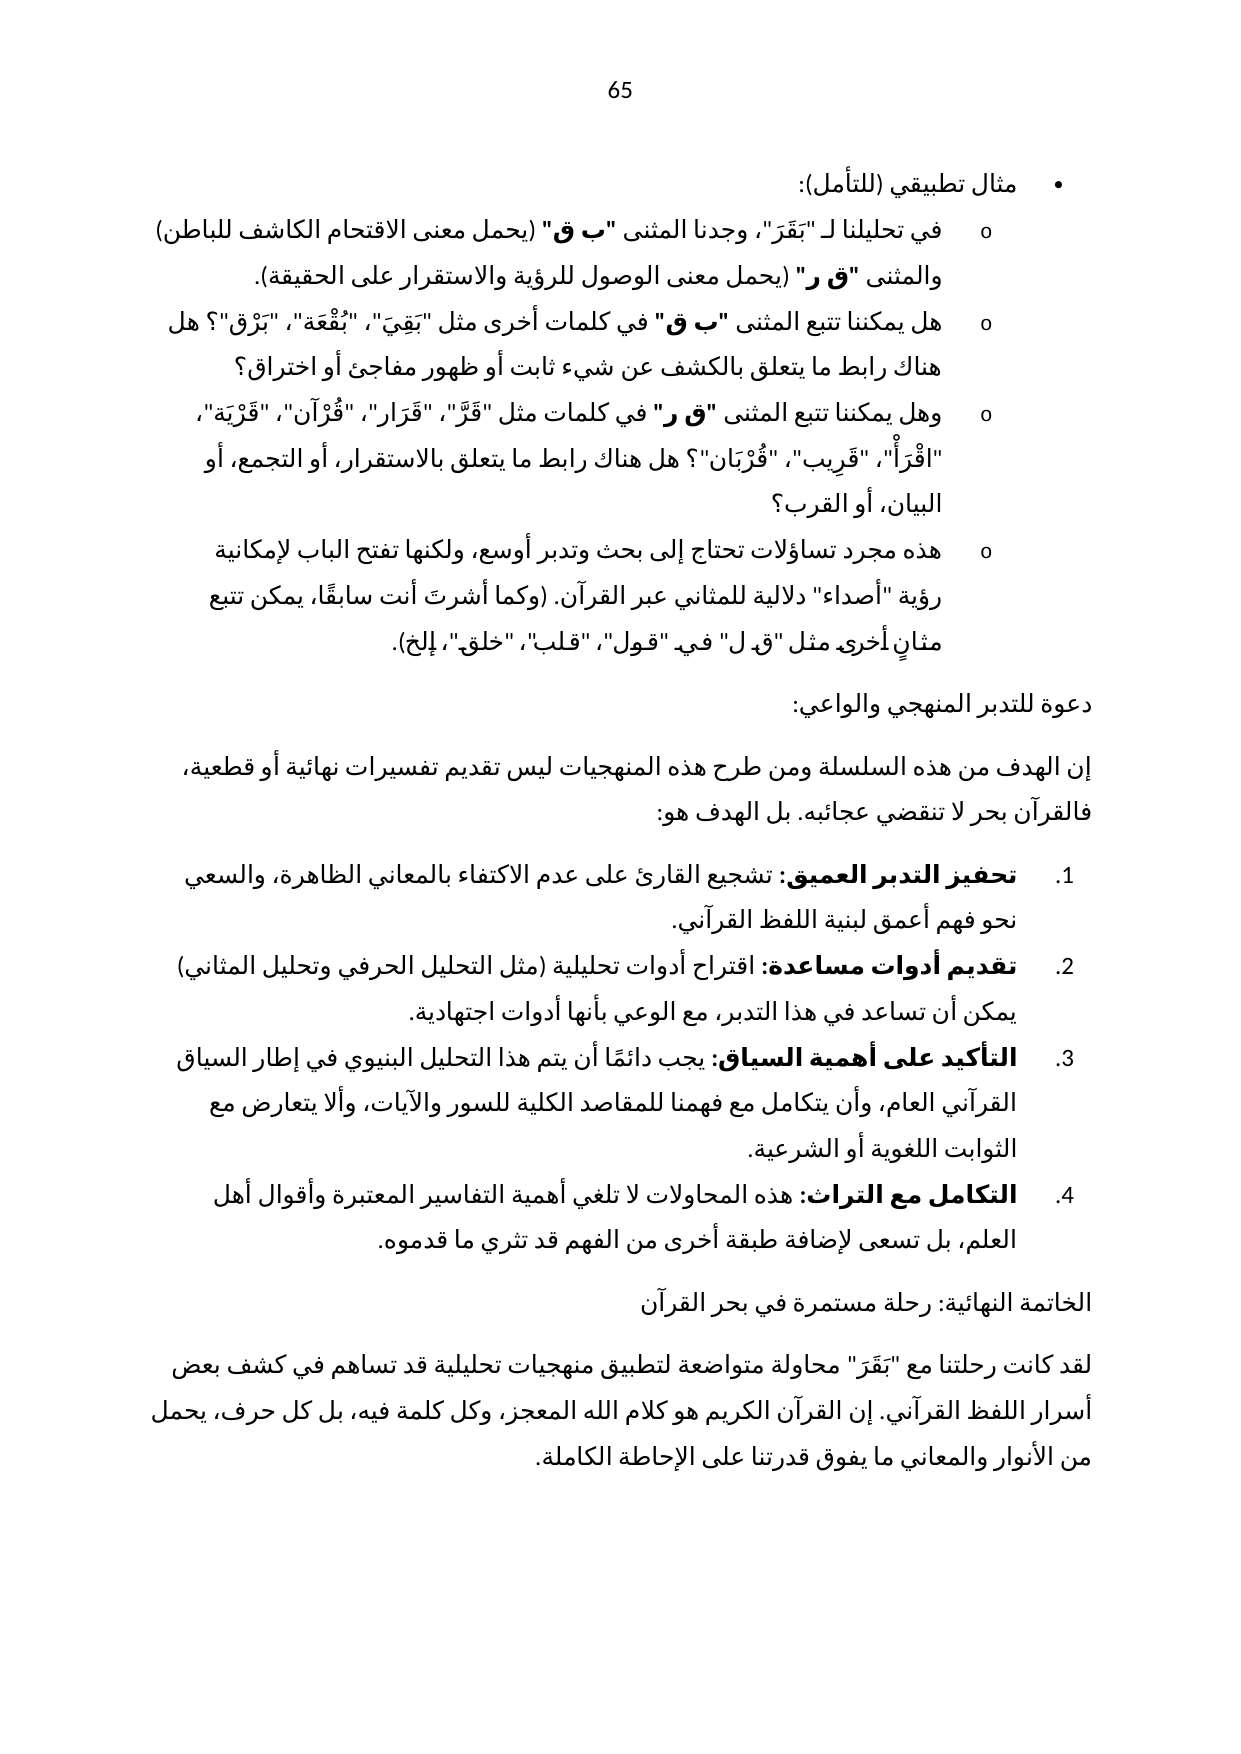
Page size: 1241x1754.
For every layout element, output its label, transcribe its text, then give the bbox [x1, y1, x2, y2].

list التكامل مع التراث: هذه المحاولات لا تلغي أهمية التفاسير المعتبرة وأقوال أهل العلم، بل تسعى لإضافة طبقة أخرى من الفهم قد تثري ما قدموه. [148, 1179, 1055, 1255]
list هل يمكننا تتبع المثنى "ب ق" في كلمات أخرى مثل "بَقِيَ"، "بُقْعَة"، "بَرْق"؟ هل هناك رابط ما يتعلق بالكشف عن شيء ثابت أو ظهور مفاجئ أو اختراق؟ [148, 306, 980, 382]
text الخاتمة النهائية: رحلة مستمرة في بحر القرآن [148, 1287, 1092, 1317]
text دعوة للتدبر المنهجي والواعي: [148, 688, 1092, 719]
list تحفيز التدبر العميق: تشجيع القارئ على عدم الاكتفاء بالمعاني الظاهرة، والسعي نحو فهم أعمق لبنية اللفظ القرآني. [148, 859, 1055, 935]
list وهل يمكننا تتبع المثنى "ق ر" في كلمات مثل "قَرَّ"، "قَرَار"، "قُرْآن"، "قَرْيَة"، "اقْرَأْ"، "قَرِيب"، "قُرْبَان"؟ هل هناك رابط ما يتعلق بالاستقرار، أو التجمع، أو البيان، أو القرب؟ [148, 397, 980, 519]
list التأكيد على أهمية السياق: يجب دائمًا أن يتم هذا التحليل البنيوي في إطار السياق القرآني العام، وأن يتكامل مع فهمنا للمقاصد الكلية للسور والآيات، وألا يتعارض مع الثوابت اللغوية أو الشرعية. [148, 1042, 1055, 1164]
list تقديم أدوات مساعدة: اقتراح أدوات تحليلية (مثل التحليل الحرفي وتحليل المثاني) يمكن أن تساعد في هذا التدبر، مع الوعي بأنها أدوات اجتهادية. [148, 950, 1055, 1026]
text لقد كانت رحلتنا مع "بَقَرَ" محاولة متواضعة لتطبيق منهجيات تحليلية قد تساهم في كشف بعض أسرار اللفظ القرآني. إن القرآن الكريم هو كلام الله المعجز، وكل كلمة فيه، بل كل حرف، يحمل من الأنوار والمعاني ما يفوق قدرتنا على الإحاطة الكاملة. [148, 1349, 1092, 1471]
list مثال تطبيقي (للتأمل): [148, 168, 1055, 199]
list هذه مجرد تساؤلات تحتاج إلى بحث وتدبر أوسع، ولكنها تفتح الباب لإمكانية رؤية "أصداء" دلالية للمثاني عبر القرآن. (وكما أشرتَ أنت سابقًا، يمكن تتبع مثانٍ أخرى مثل "ق ل" في "قول"، "قلب"، "خلق"، إلخ). [148, 534, 980, 656]
list في تحليلنا لـ "بَقَرَ"، وجدنا المثنى "ب ق" (يحمل معنى الاقتحام الكاشف للباطن) والمثنى "ق ر" (يحمل معنى الوصول للرؤية والاستقرار على الحقيقة). [148, 214, 980, 291]
text إن الهدف من هذه السلسلة ومن طرح هذه المنهجيات ليس تقديم تفسيرات نهائية أو قطعية، فالقرآن بحر لا تنقضي عجائبه. بل الهدف هو: [148, 751, 1092, 827]
